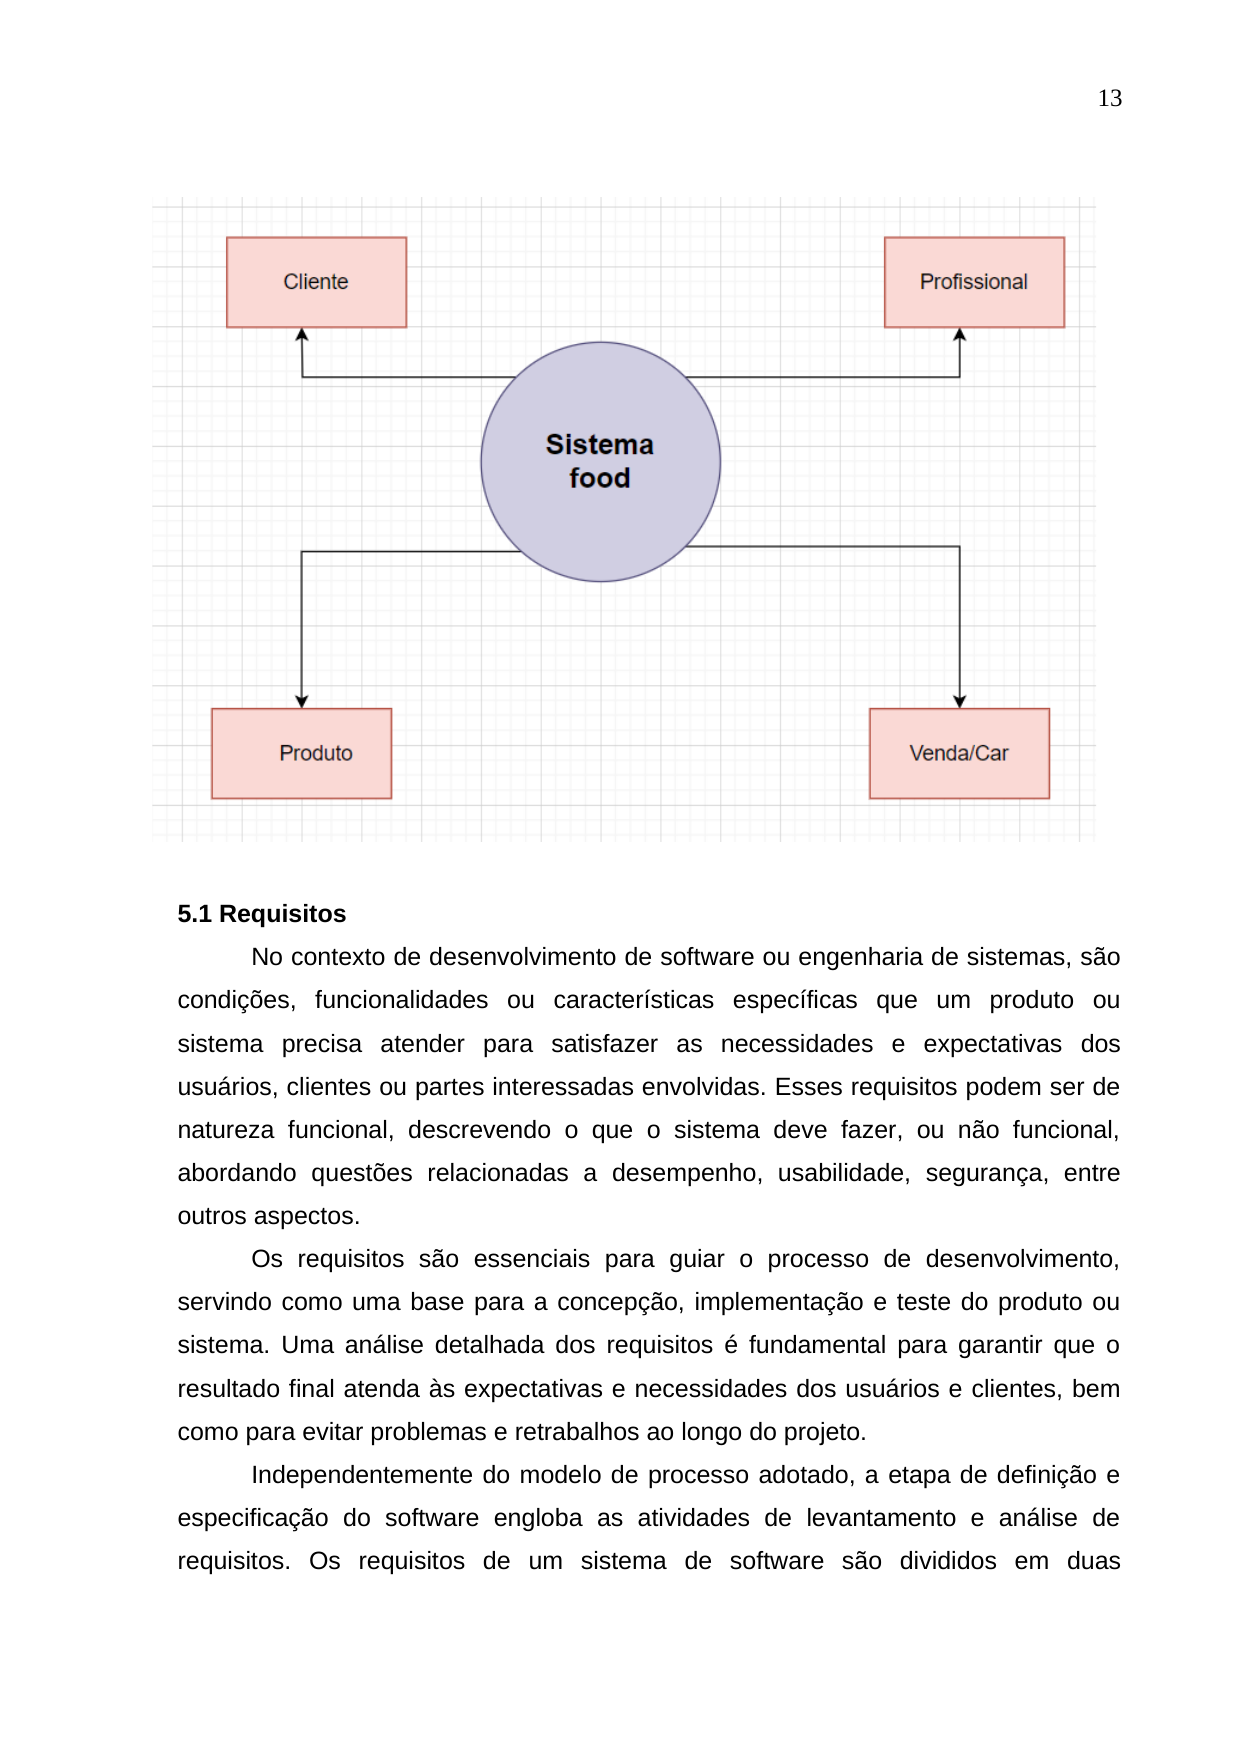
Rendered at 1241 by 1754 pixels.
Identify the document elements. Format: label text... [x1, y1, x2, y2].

subtitle 5.1 Requisitos [177, 899, 1122, 928]
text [177, 1460, 1122, 1575]
text No contexto de desenvolvimento de software ou engenharia de sistemas, são condições, funcionalidades ou características específicas que um produto ou sistema precisa atender para satisfazer as necessidades e expectativas dos usuários, clientes ou partes interessadas envolvidas. Esses requisitos podem ser de natureza funcional, descrevendo o que o sistema deve fazer, ou não funcional, abordando questões relacionadas a desempenho, usabilidade, segurança, entre outros aspectos. [177, 942, 1122, 1230]
picture [152, 197, 1097, 842]
text Os requisitos são essenciais para guiar o processo de desenvolvimento, servindo como uma base para a concepção, implementação e teste do produto ou sistema. Uma análise detalhada dos requisitos é fundamental para garantir que o resultado final atenda às expectativas e necessidades dos usuários e clientes, bem como para evitar problemas e retrabalhos ao longo do projeto. [177, 1244, 1122, 1445]
